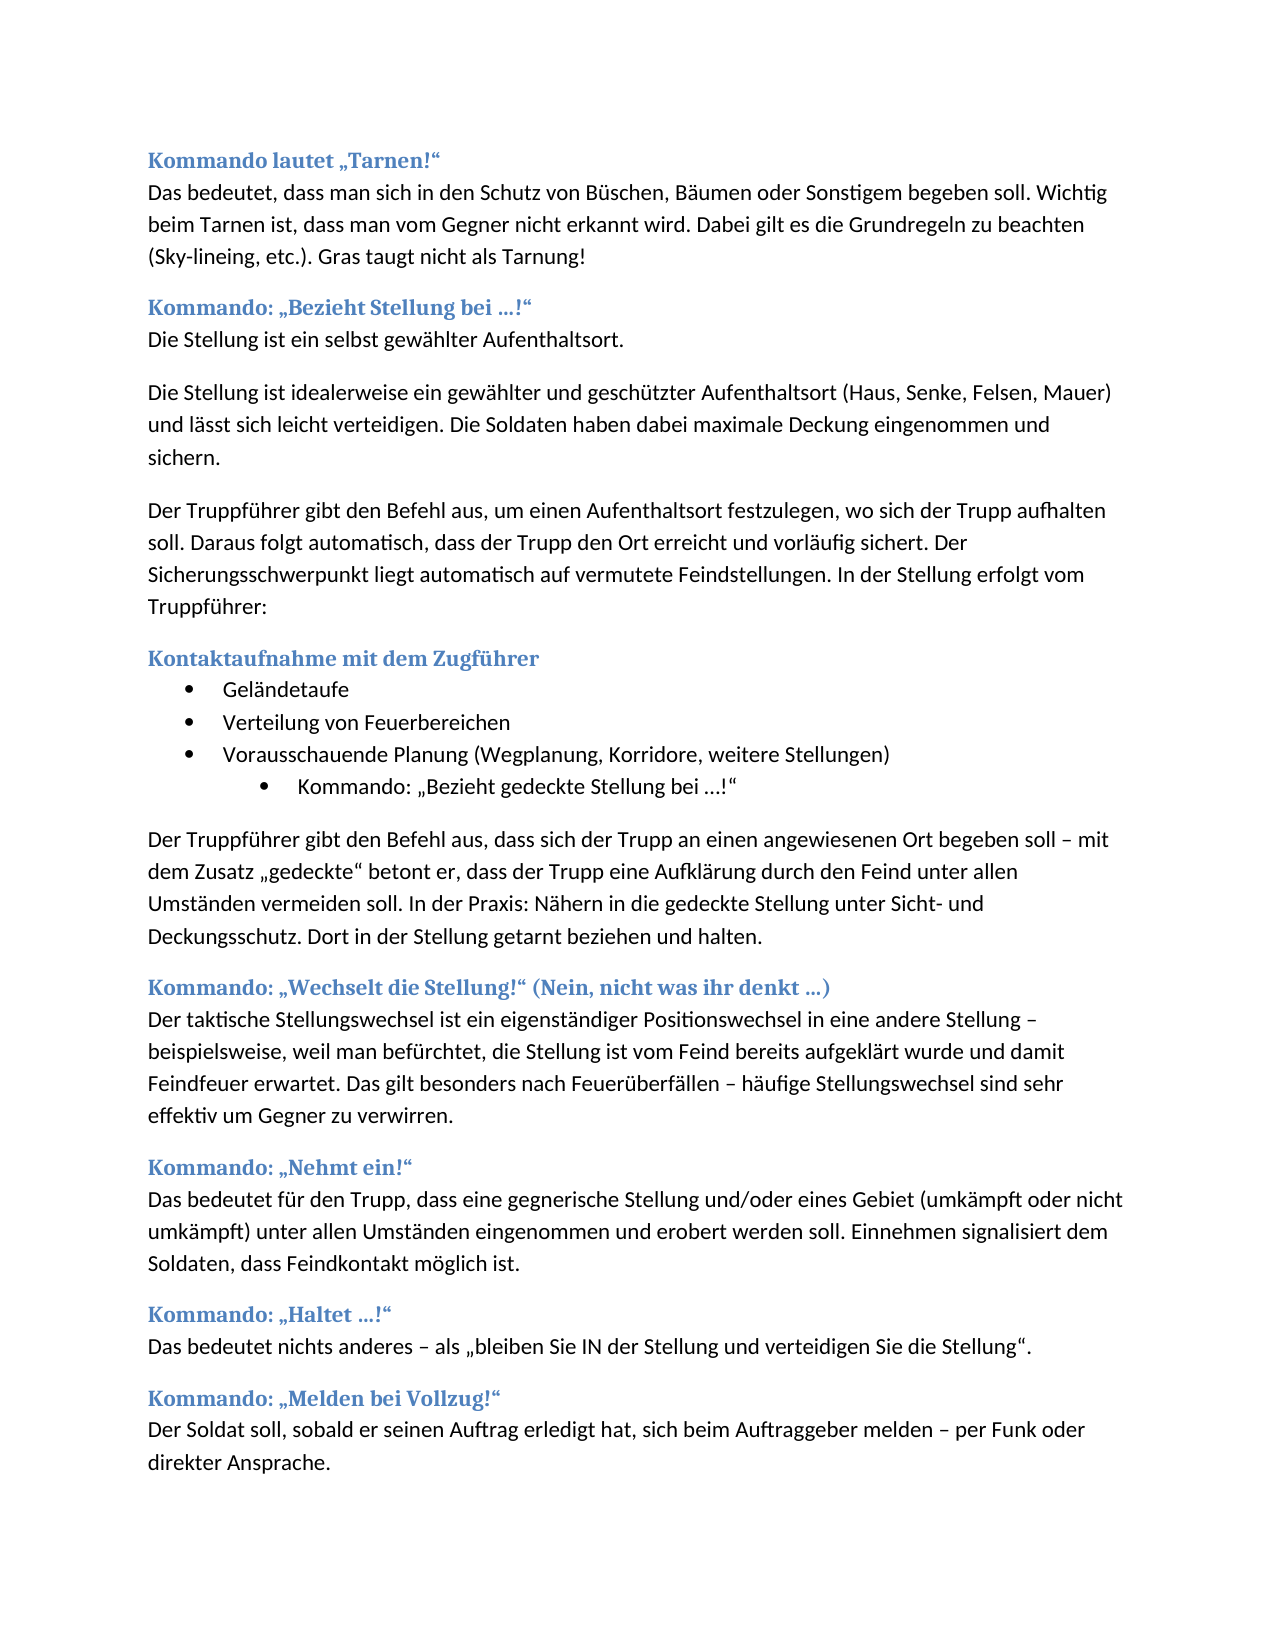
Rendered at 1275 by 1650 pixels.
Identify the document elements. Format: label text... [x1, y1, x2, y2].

list Kommando: „Bezieht gedeckte Stellung bei …!“ [260, 772, 1127, 800]
subtitle Kommando: „Nehmt ein!“ [148, 1154, 1127, 1181]
text Der Truppführer gibt den Befehl aus, um einen Aufenthaltsort festzulegen, wo sich der Trupp aufhalten soll. Daraus folgt automatisch, dass der Trupp den Ort erreicht und vorläufig sichert. Der Sicherungsschwerpunkt liegt automatisch auf vermutete Feindstellungen. In der Stellung erfolgt vom Truppführer: [148, 496, 1127, 620]
text Das bedeutet, dass man sich in den Schutz von Büschen, Bäumen oder Sonstigem begeben soll. Wichtig beim Tarnen ist, dass man vom Gegner nicht erkannt wird. Dabei gilt es die Grundregeln zu beachten (Sky-lineing, etc.). Gras taugt nicht als Tarnung! [148, 178, 1127, 270]
list Geländetaufe [185, 676, 1127, 704]
text Das bedeutet für den Trupp, dass eine gegnerische Stellung und/oder eines Gebiet (umkämpft oder nicht umkämpft) unter allen Umständen eingenommen und erobert werden soll. Einnehmen signalisiert dem Soldaten, dass Feindkontakt möglich ist. [148, 1185, 1127, 1277]
subtitle Kommando: „Melden bei Vollzug!“ [148, 1385, 1127, 1412]
list Vorausschauende Planung (Wegplanung, Korridore, weitere Stellungen) [185, 740, 1127, 768]
text Der taktische Stellungswechsel ist ein eigenständiger Positionswechsel in eine andere Stellung – beispielsweise, weil man befürchtet, die Stellung ist vom Feind bereits aufgeklärt wurde und damit Feindfeuer erwartet. Das gilt besonders nach Feuerüberfällen – häufige Stellungswechsel sind sehr effektiv um Gegner zu verwirren. [148, 1005, 1127, 1129]
subtitle Kommando: „Haltet …!“ [148, 1302, 1127, 1328]
subtitle Kommando: „Wechselt die Stellung!“ (Nein, nicht was ihr denkt …) [148, 975, 1127, 1001]
text Der Soldat soll, sobald er seinen Auftrag erledigt hat, sich beim Auftraggeber melden – per Funk oder direkter Ansprache. [148, 1416, 1127, 1476]
subtitle Kommando: „Bezieht Stellung bei …!“ [148, 295, 1127, 322]
subtitle Kommando lautet „Tarnen!“ [148, 148, 1127, 174]
text Der Truppführer gibt den Befehl aus, dass sich der Trupp an einen angewiesenen Ort begeben soll – mit dem Zusatz „gedeckte“ betont er, dass der Trupp eine Aufklärung durch den Feind unter allen Umständen vermeiden soll. In der Praxis: Nähern in die gedeckte Stellung unter Sicht- und Deckungsschutz. Dort in der Stellung getarnt beziehen und halten. [148, 825, 1127, 950]
text Die Stellung ist idealerweise ein gewählter und geschützter Aufenthaltsort (Haus, Senke, Felsen, Mauer) und lässt sich leicht verteidigen. Die Soldaten haben dabei maximale Deckung eingenommen und sichern. [148, 378, 1127, 471]
subtitle Kontaktaufnahme mit dem Zugführer [148, 645, 1127, 672]
text Das bedeutet nichts anderes – als „bleiben Sie IN der Stellung und verteidigen Sie die Stellung“. [148, 1332, 1127, 1360]
list Verteilung von Feuerbereichen [185, 708, 1127, 736]
text Die Stellung ist ein selbst gewählter Aufenthaltsort. [148, 325, 1127, 353]
